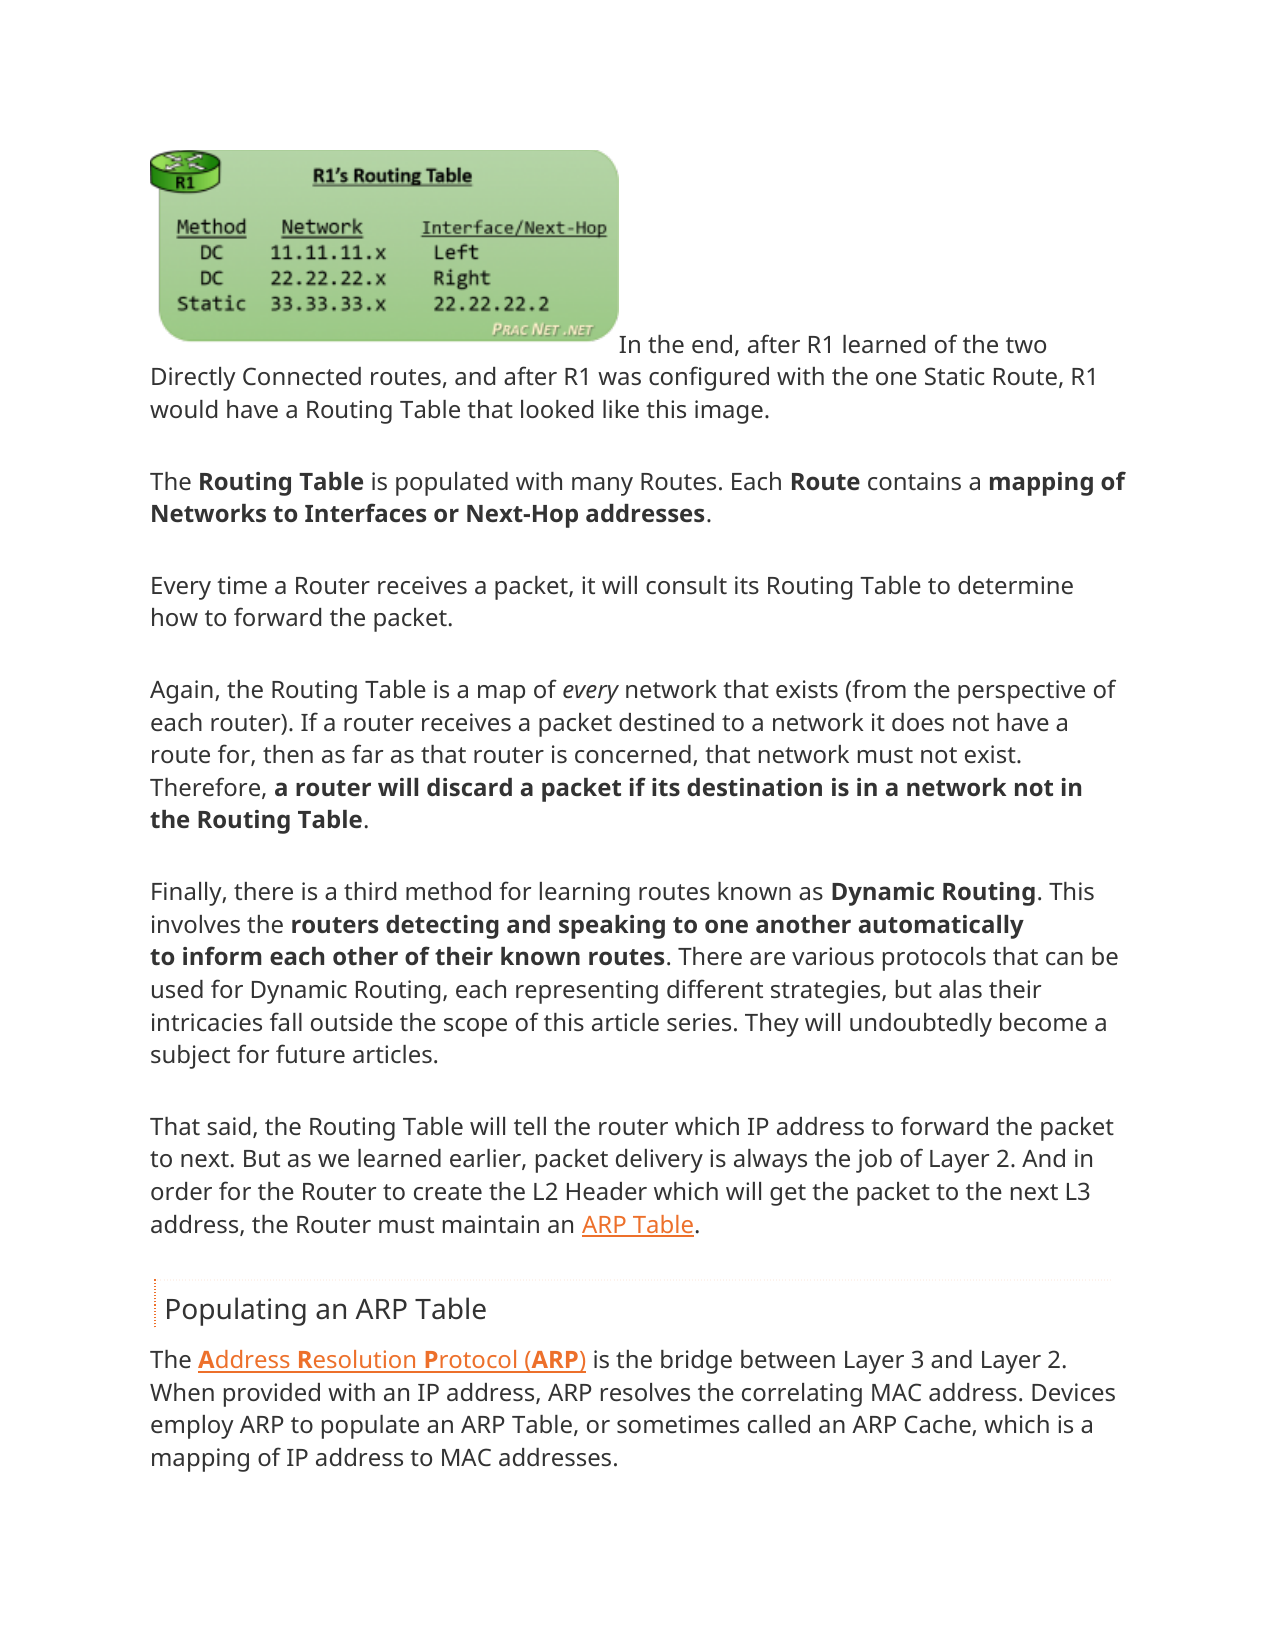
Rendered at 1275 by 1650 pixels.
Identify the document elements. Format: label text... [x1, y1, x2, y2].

text The Routing Table is populated with many Routes. Each Route contains a mapping of Networks to Interfaces or Next-Hop addresses. [150, 464, 1125, 529]
text Again, the Routing Table is a map of every network that exists (from the perspective of each router). If a router receives a packet destined to a network it does not have a route for, then as far as that router is concerned, that network must not exist. Therefore, a router will discard a packet if its destination is in a network not in the Routing Table. [150, 673, 1125, 836]
text Every time a Router receives a packet, it will consult its Routing Table to determine how to forward the packet. [150, 569, 1125, 634]
picture [150, 150, 619, 354]
text Finally, there is a third method for learning routes known as Dynamic Routing. This involves the routers detecting and speaking to one another automatically to inform each other of their known routes. There are various protocols that can be used for Dynamic Routing, each representing different strategies, but alas their intricacies fall outside the scope of this article series. They will undoubtedly become a subject for future articles. [150, 875, 1125, 1071]
text The Address Resolution Protocol (ARP) is the bridge between Layer 3 and Layer 2. When provided with an IP address, ARP resolves the correlating MAC address. Devices employ ARP to populate an ARP Table, or sometimes called an ARP Cache, which is a mapping of IP address to MAC addresses. [150, 1343, 1125, 1473]
text That said, the Routing Table will tell the router which IP address to forward the packet to next. But as we learned earlier, packet delivery is always the job of Layer 2. And in order for the Router to create the L2 Header which will get the packet to the next L3 address, the Router must maintain an ARP Table. [150, 1110, 1125, 1240]
subtitle Populating an ARP Table [154, 1279, 1111, 1327]
